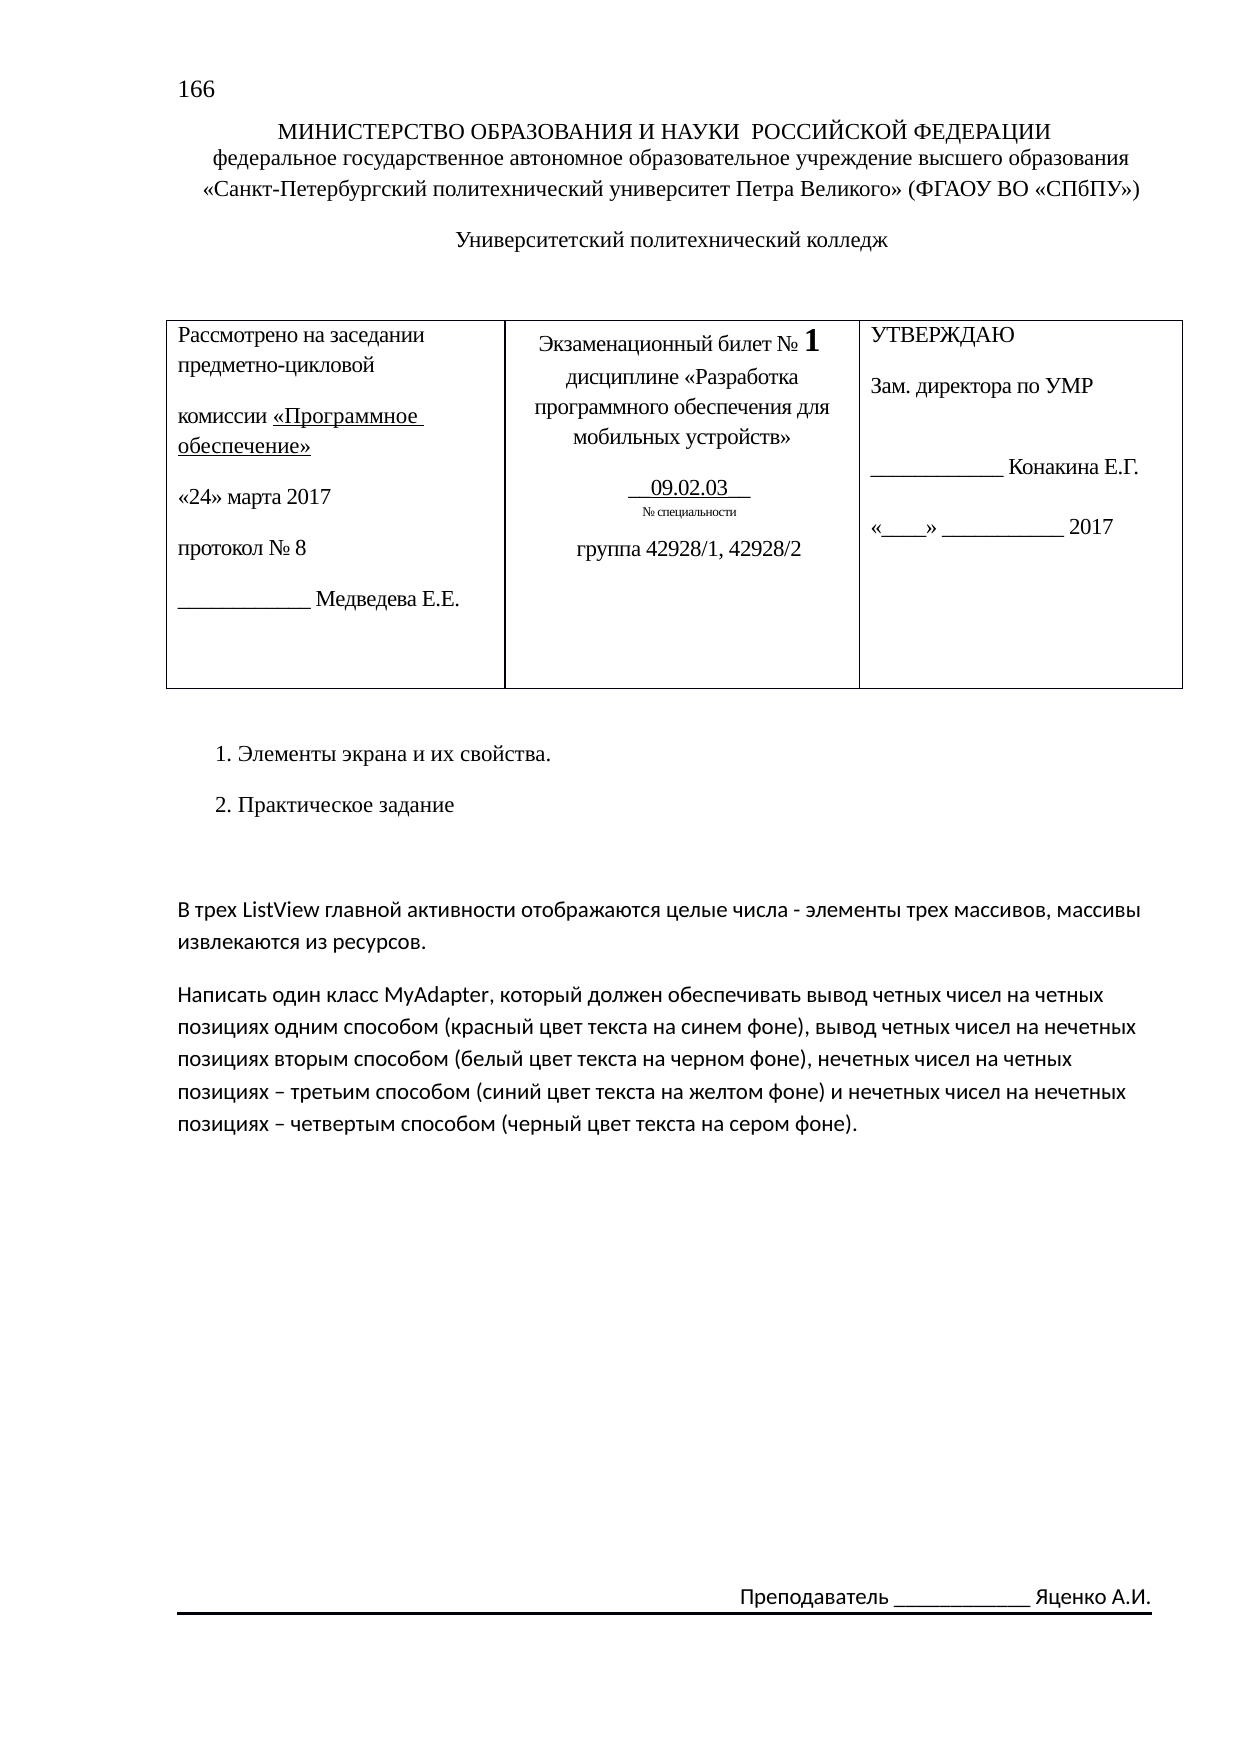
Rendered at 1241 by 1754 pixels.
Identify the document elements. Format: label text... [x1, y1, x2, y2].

list 1. Элементы экрана и их свойства. [215, 740, 1152, 766]
text В трех ListView главной активности отображаются целые числа - элементы трех массивов, массивы извлекаются из ресурсов. [177, 895, 1152, 955]
table_header Экзаменационный билет № 1 дисциплине «Разработка программного обеспечения для мобильных устройств» __09.02.03__ № специальности группа 42928/1, 42928/2 [506, 321, 859, 688]
list 2. Практическое задание [215, 791, 1152, 817]
text Преподаватель ____________ Яценко А.И. [177, 1582, 1152, 1612]
text федеральное государственное автономное образовательное учреждение высшего образования «Санкт-Петербургский политехнический университет Петра Великого» (ФГАОУ ВО «СПбПУ») [177, 144, 1166, 201]
text Написать один класс MyAdapter, который должен обеспечивать вывод четных чисел на четных позициях одним способом (красный цвет текста на синем фоне), вывод четных чисел на нечетных позициях вторым способом (белый цвет текста на черном фоне), нечетных чисел на четных позициях – третьим способом (синий цвет текста на желтом фоне) и нечетных чисел на нечетных позициях – четвертым способом (черный цвет текста на сером фоне). [177, 980, 1152, 1137]
table_header Рассмотрено на заседании предметно-цикловой комиссии «Программное обеспечение» «24» марта 2017 протокол № 8 ____________ Медведева Е.Е. [167, 321, 504, 688]
text МИНИСТЕРСТВО ОБРАЗОВАНИЯ И НАУКИ РОССИЙСКОЙ ФЕДЕРАЦИИ [177, 118, 1152, 144]
text Университетский политехнический колледж [177, 226, 1166, 252]
table_header УТВЕРЖДАЮ Зам. директора по УМР ____________ Конакина Е.Г. «____» ___________ 2017 [860, 321, 1182, 688]
